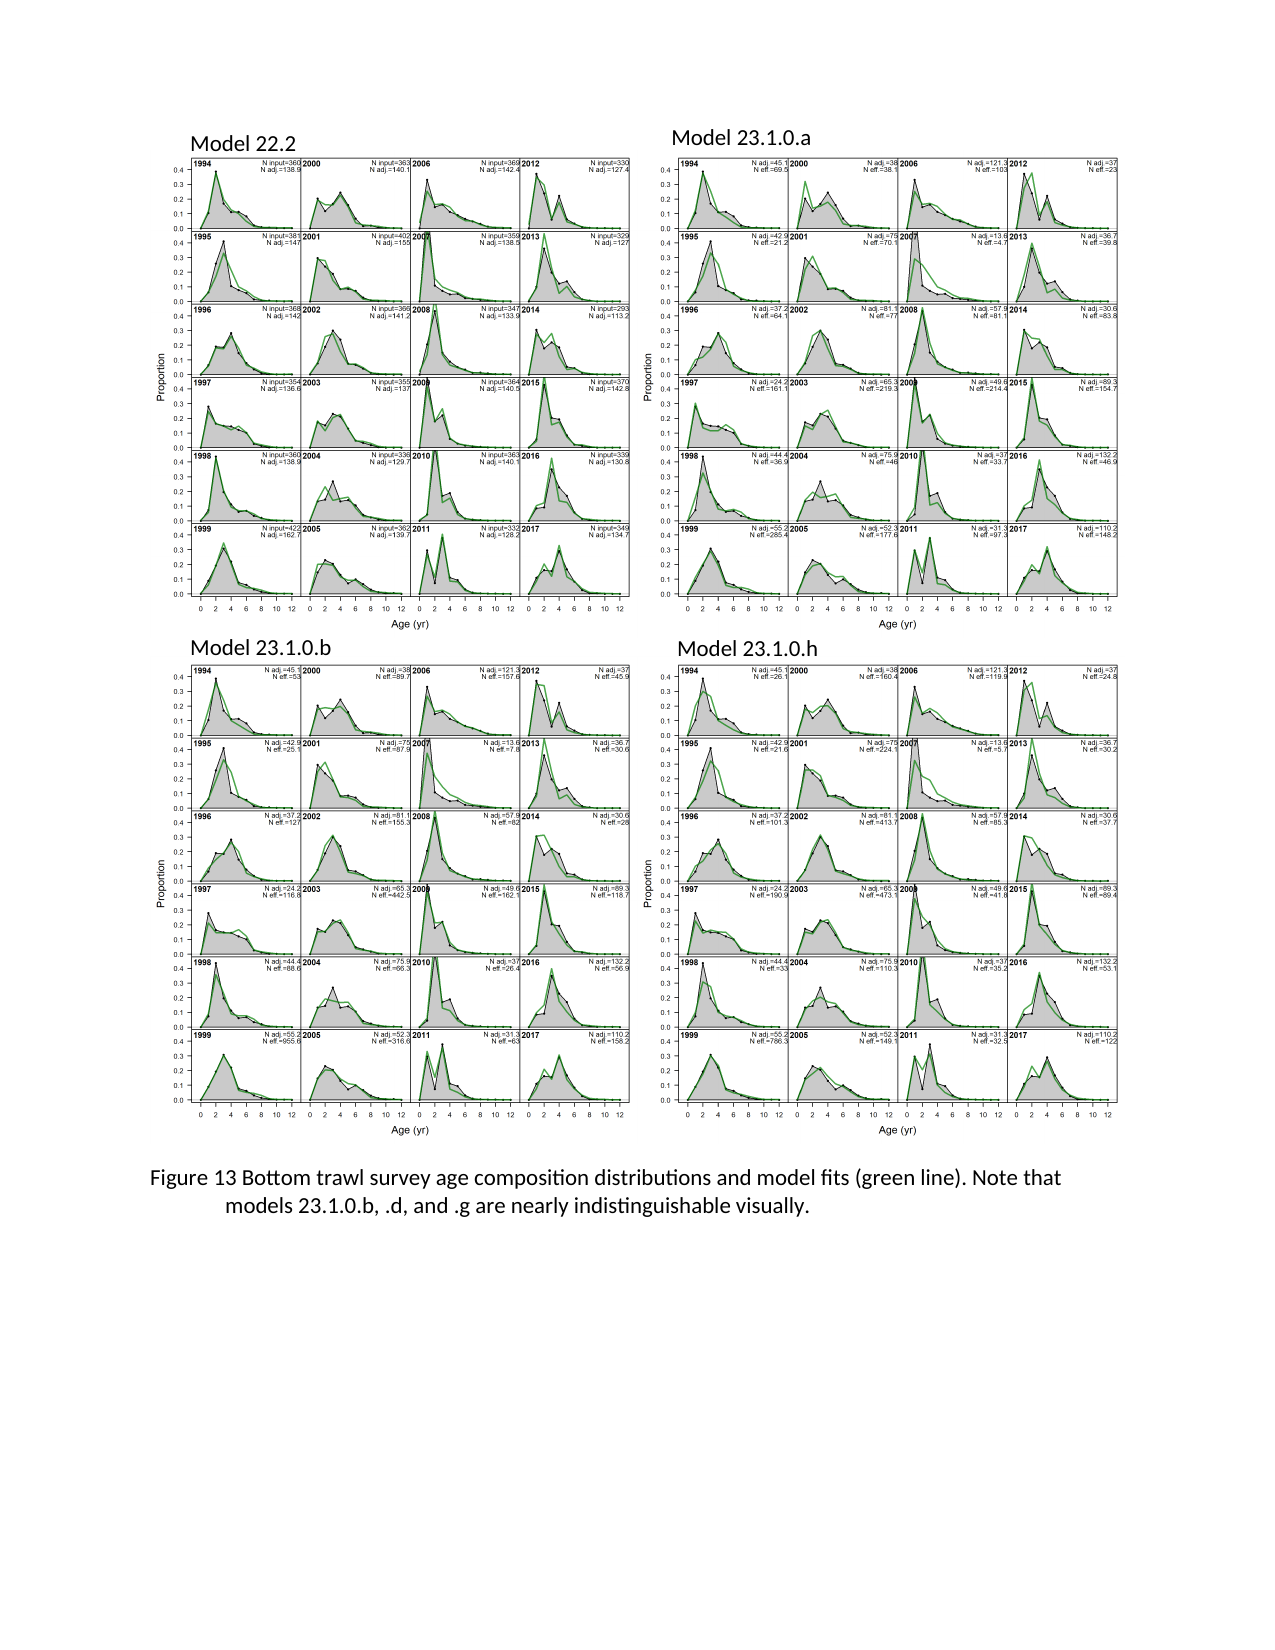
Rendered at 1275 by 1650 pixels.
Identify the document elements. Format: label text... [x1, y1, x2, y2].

picture [150, 656, 1125, 1144]
picture [150, 150, 1125, 638]
text Figure 13 Bottom trawl survey age composition distributions and model fits (green line). Note that models 23.1.0.b, .d, and .g are nearly indistinguishable visually. [150, 1163, 1125, 1219]
